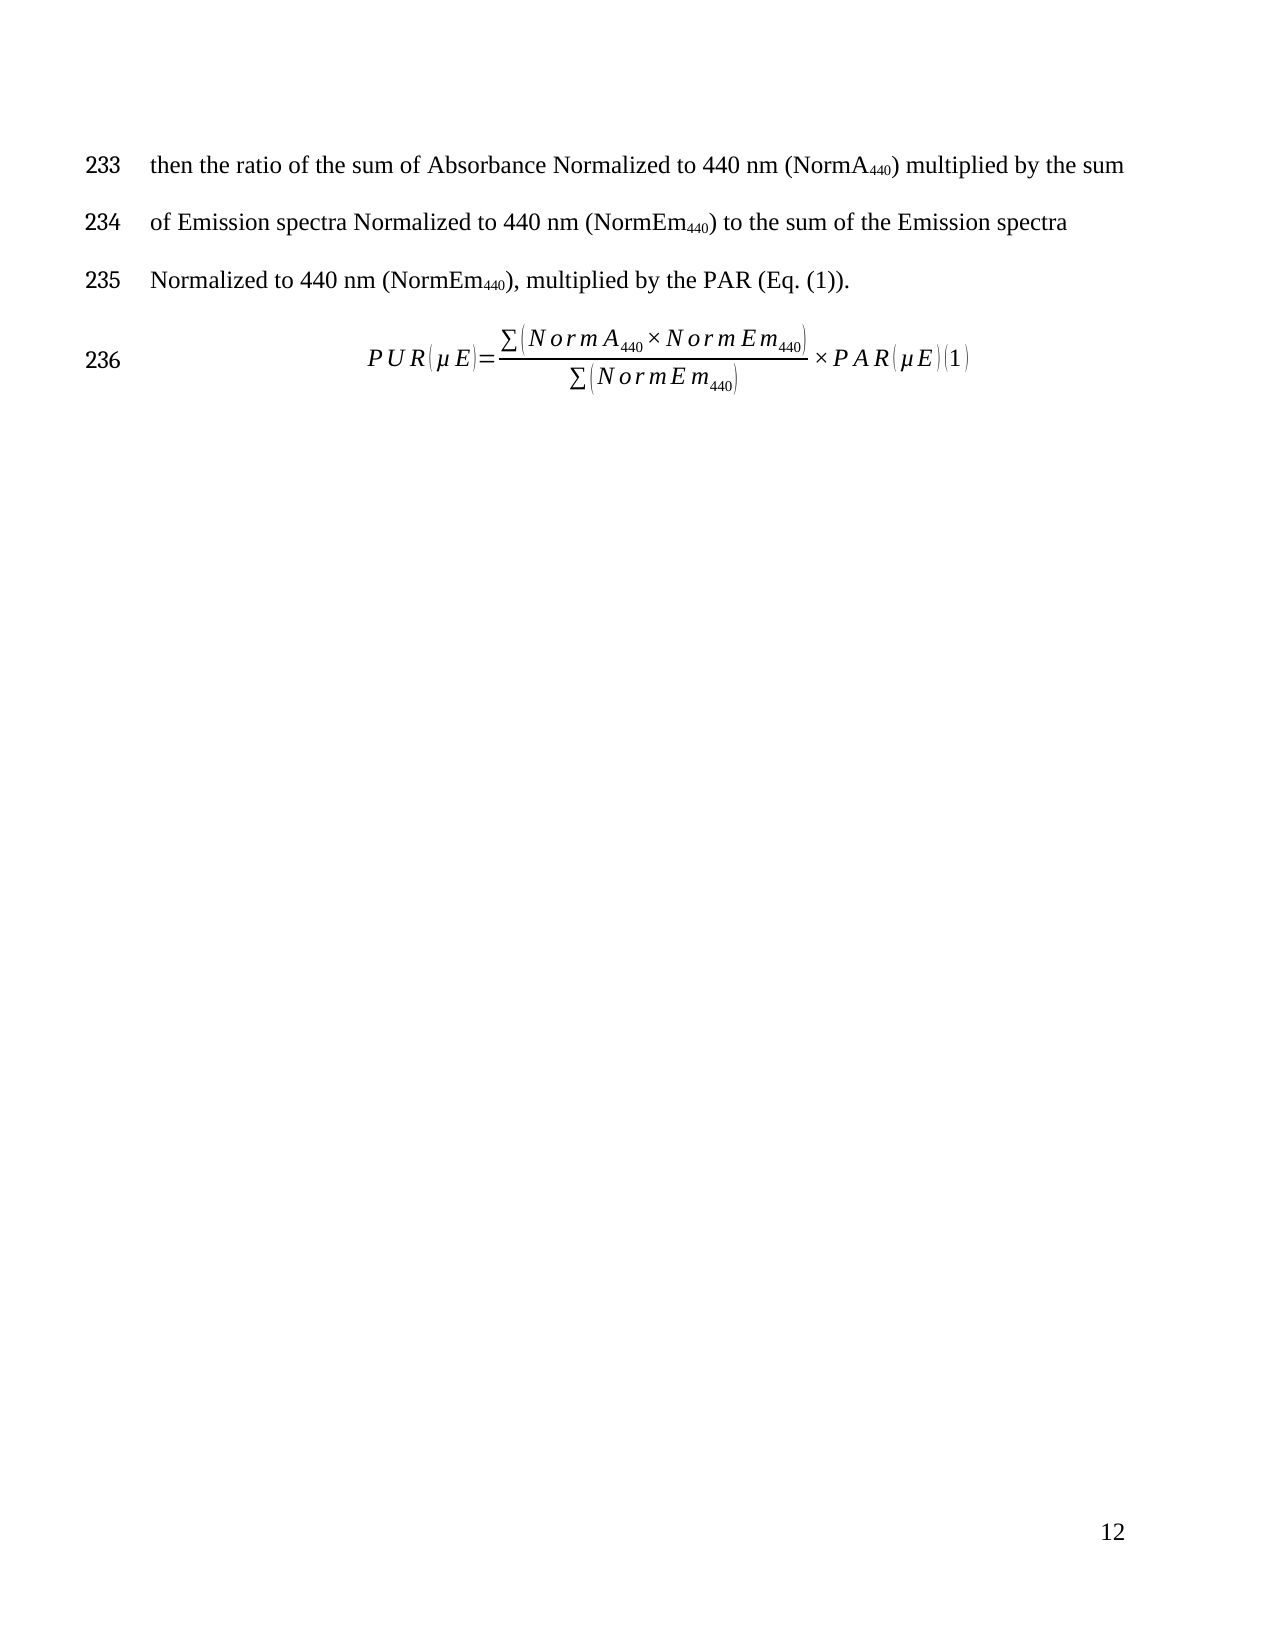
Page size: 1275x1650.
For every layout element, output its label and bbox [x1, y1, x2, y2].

text [150, 150, 1125, 294]
